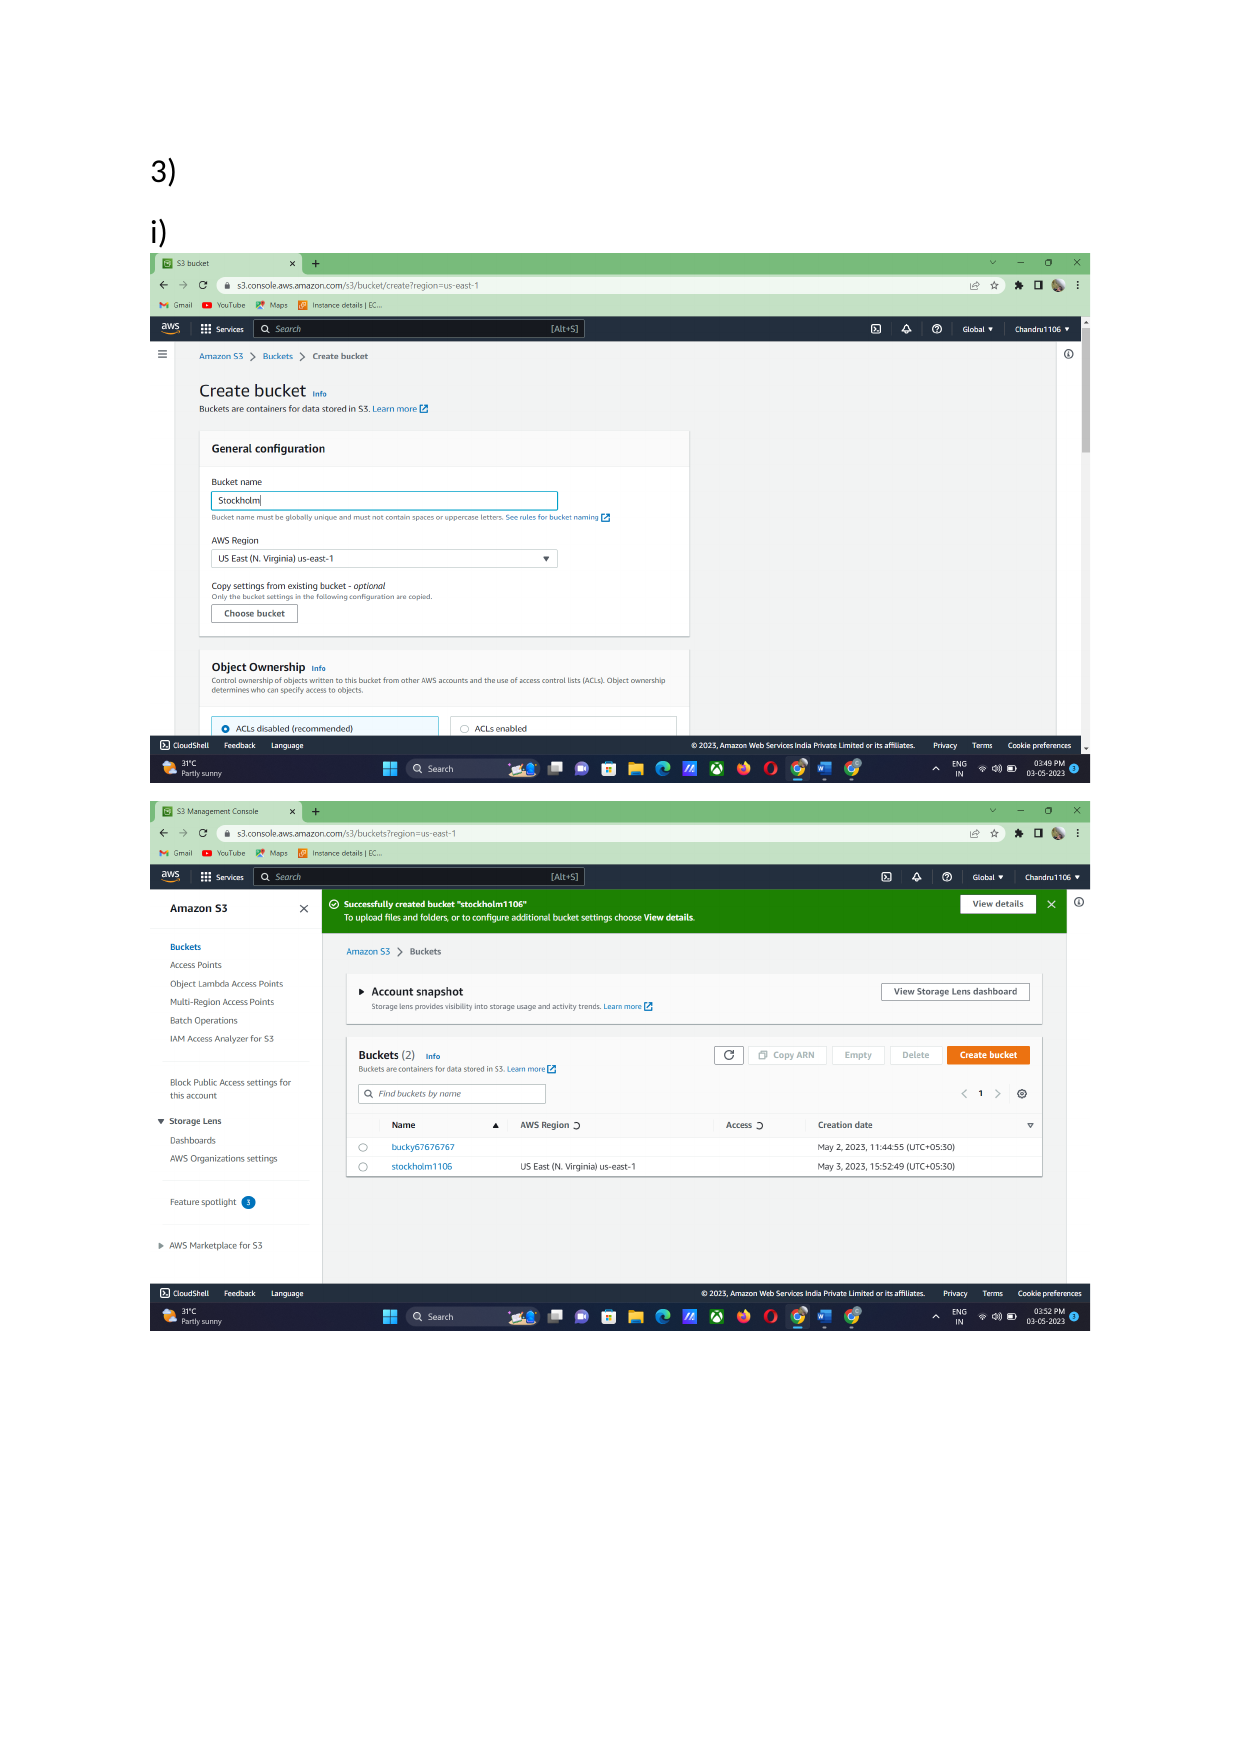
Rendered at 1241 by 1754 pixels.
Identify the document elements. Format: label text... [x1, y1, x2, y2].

text 3) [150, 150, 1090, 191]
picture [150, 253, 1091, 783]
text i) [150, 211, 1090, 253]
picture [150, 801, 1091, 1331]
